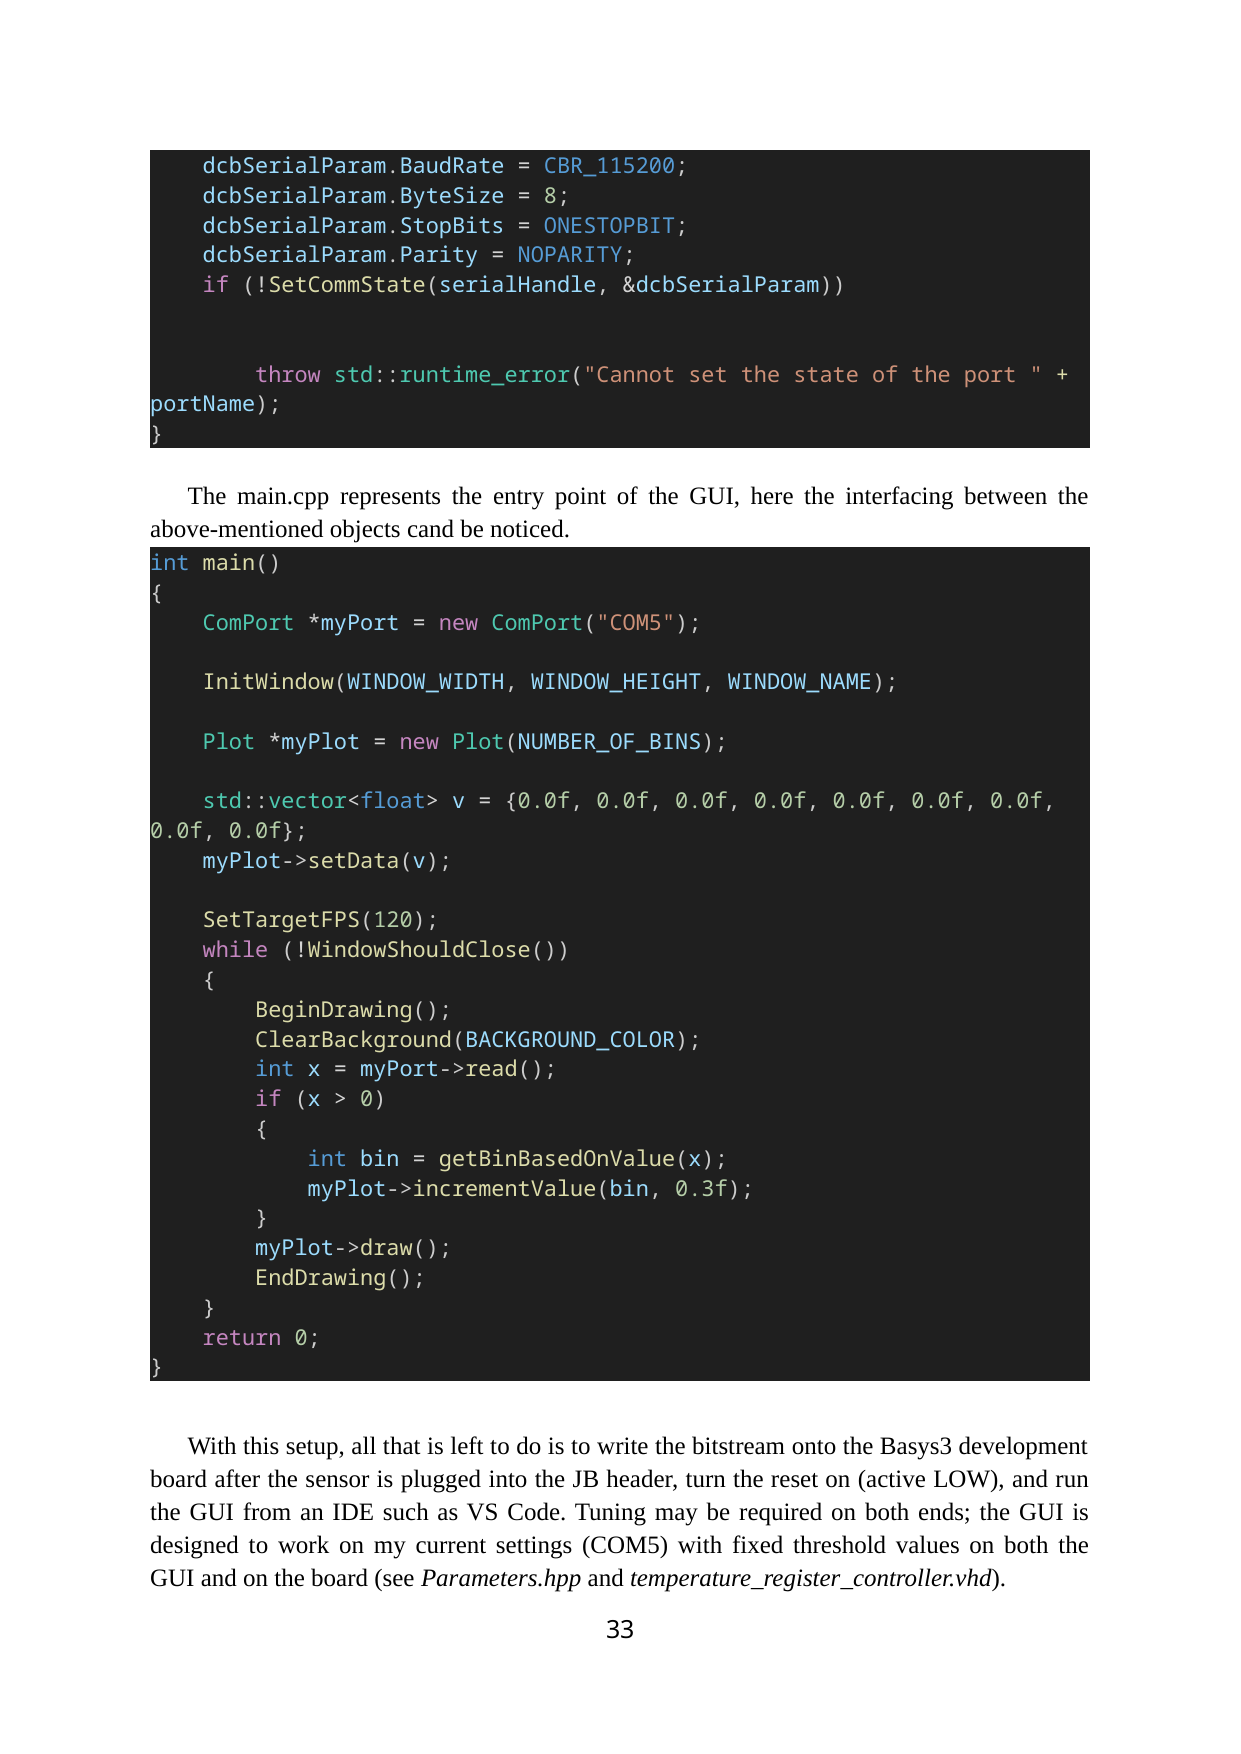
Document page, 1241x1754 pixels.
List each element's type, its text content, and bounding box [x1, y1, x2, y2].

text } [150, 1351, 1090, 1381]
text ComPort *myPort = new ComPort("COM5"); [150, 607, 1090, 636]
text if (x > 0) [150, 1083, 1090, 1113]
text if (!SetCommState(serialHandle, &dcbSerialParam)) [150, 269, 1090, 299]
text ClearBackground(BACKGROUND_COLOR); [150, 1024, 1090, 1053]
text } [150, 1292, 1090, 1322]
text The main.cpp represents the entry point of the GUI, here the interfacing between the above-mentioned objects cand be noticed. [150, 481, 1090, 543]
text return 0; [150, 1322, 1090, 1351]
text SetTargetFPS(120); [150, 904, 1090, 934]
text } [150, 1202, 1090, 1232]
text int x = myPort->read(); [150, 1053, 1090, 1083]
text dcbSerialParam.ByteSize = 8; [150, 180, 1090, 209]
text dcbSerialParam.BaudRate = CBR_115200; [150, 150, 1090, 180]
text while (!WindowShouldClose()) [150, 934, 1090, 964]
text dcbSerialParam.Parity = NOPARITY; [150, 239, 1090, 269]
text int main() [150, 547, 1090, 577]
text EndDrawing(); [150, 1262, 1090, 1292]
text std::vector<float> v = {0.0f, 0.0f, 0.0f, 0.0f, 0.0f, 0.0f, 0.0f, 0.0f, 0.0f}; [150, 785, 1090, 845]
text { [150, 964, 1090, 994]
text } [150, 418, 1090, 448]
text With this setup, all that is left to do is to write the bitstream onto the Basys3 development board after the sensor is plugged into the JB header, turn the reset on (active LOW), and run the GUI from an IDE such as VS Code. Tuning may be required on both ends; the GUI is designed to work on my current settings (COM5) with fixed threshold values on both the GUI and on the board (see Parameters.hpp and temperature_register_controller.vhd). [150, 1431, 1090, 1592]
text BeginDrawing(); [150, 994, 1090, 1024]
text InitWindow(WINDOW_WIDTH, WINDOW_HEIGHT, WINDOW_NAME); [150, 666, 1090, 696]
text { [150, 577, 1090, 607]
text myPlot->incrementValue(bin, 0.3f); [150, 1173, 1090, 1202]
text myPlot->draw(); [150, 1232, 1090, 1262]
text Plot *myPlot = new Plot(NUMBER_OF_BINS); [150, 726, 1090, 756]
text int bin = getBinBasedOnValue(x); [150, 1143, 1090, 1173]
text { [150, 1113, 1090, 1143]
text myPlot->setData(v); [150, 845, 1090, 875]
text dcbSerialParam.StopBits = ONESTOPBIT; [150, 209, 1090, 239]
text throw std::runtime_error("Cannot set the state of the port " + portName); [150, 358, 1090, 418]
